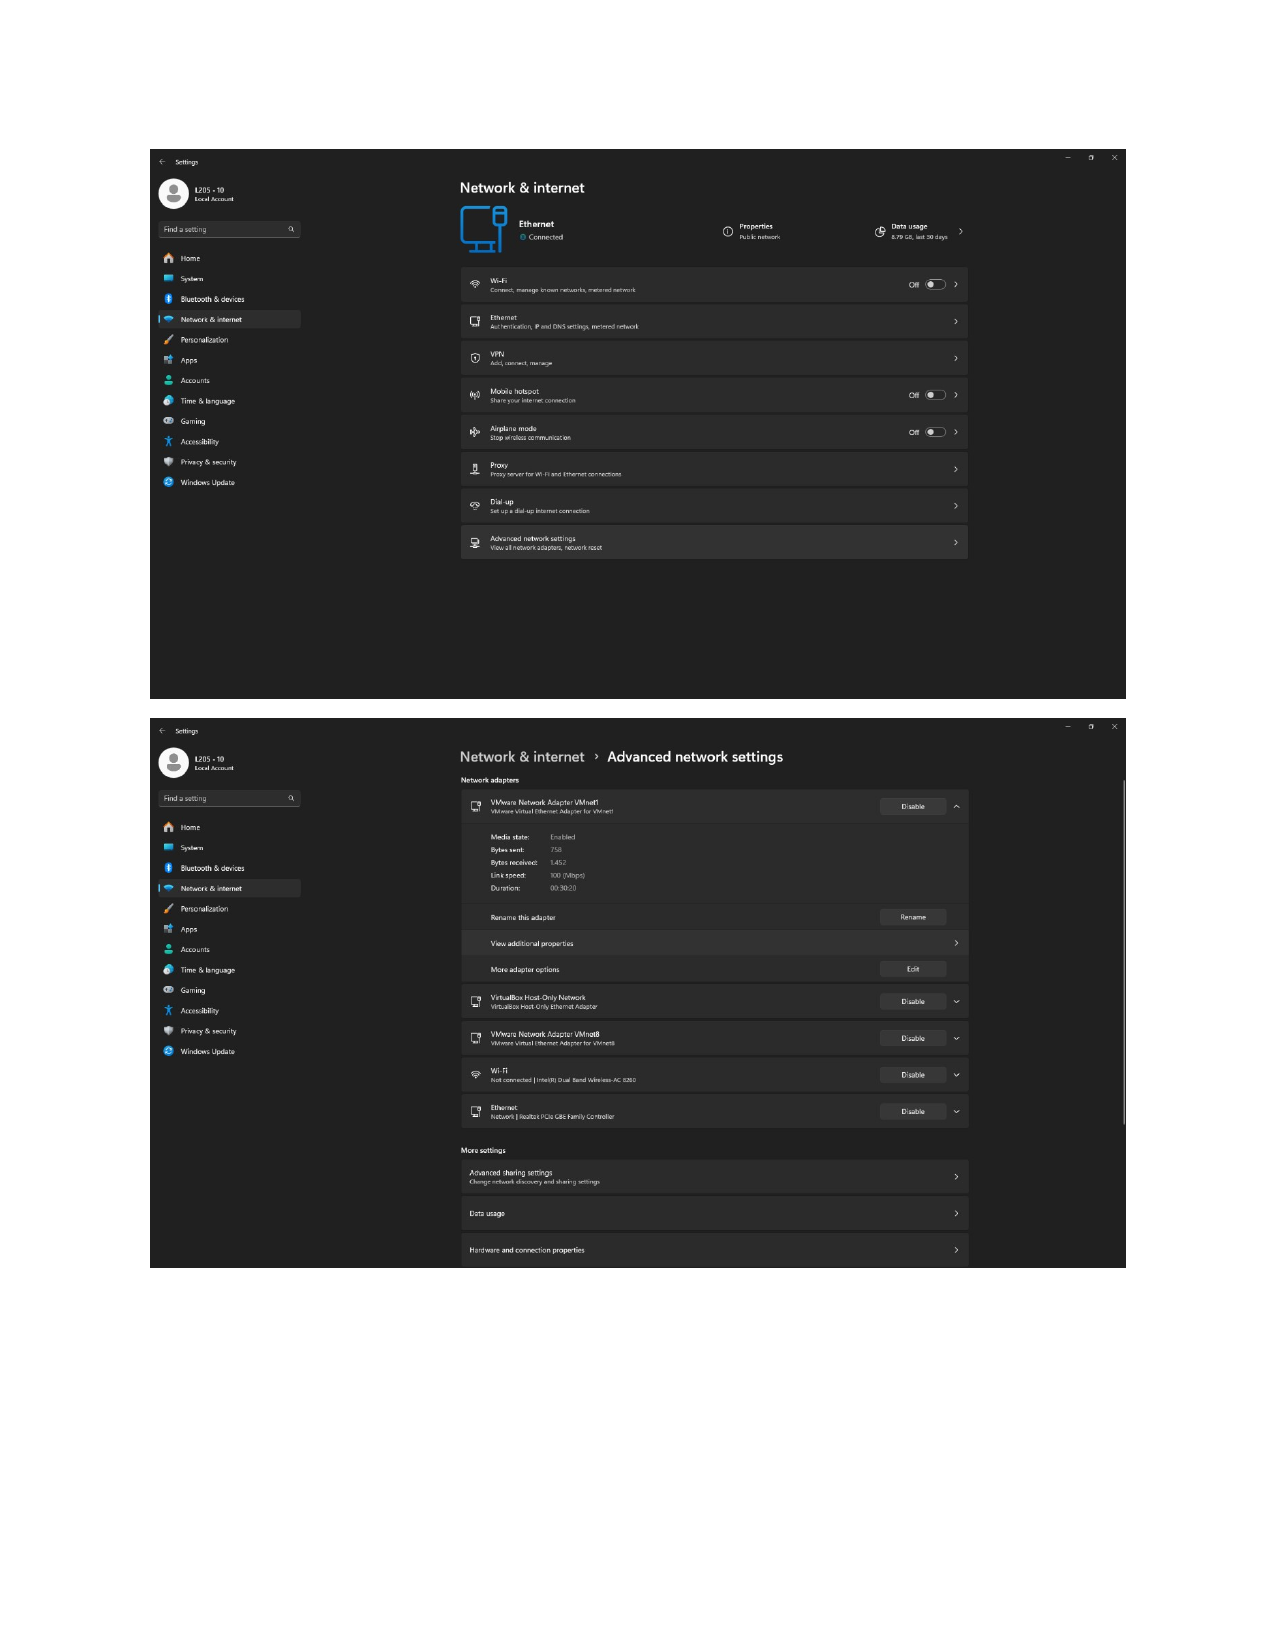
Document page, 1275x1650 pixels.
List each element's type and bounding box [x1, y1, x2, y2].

picture [150, 149, 1126, 699]
picture [150, 718, 1126, 1268]
